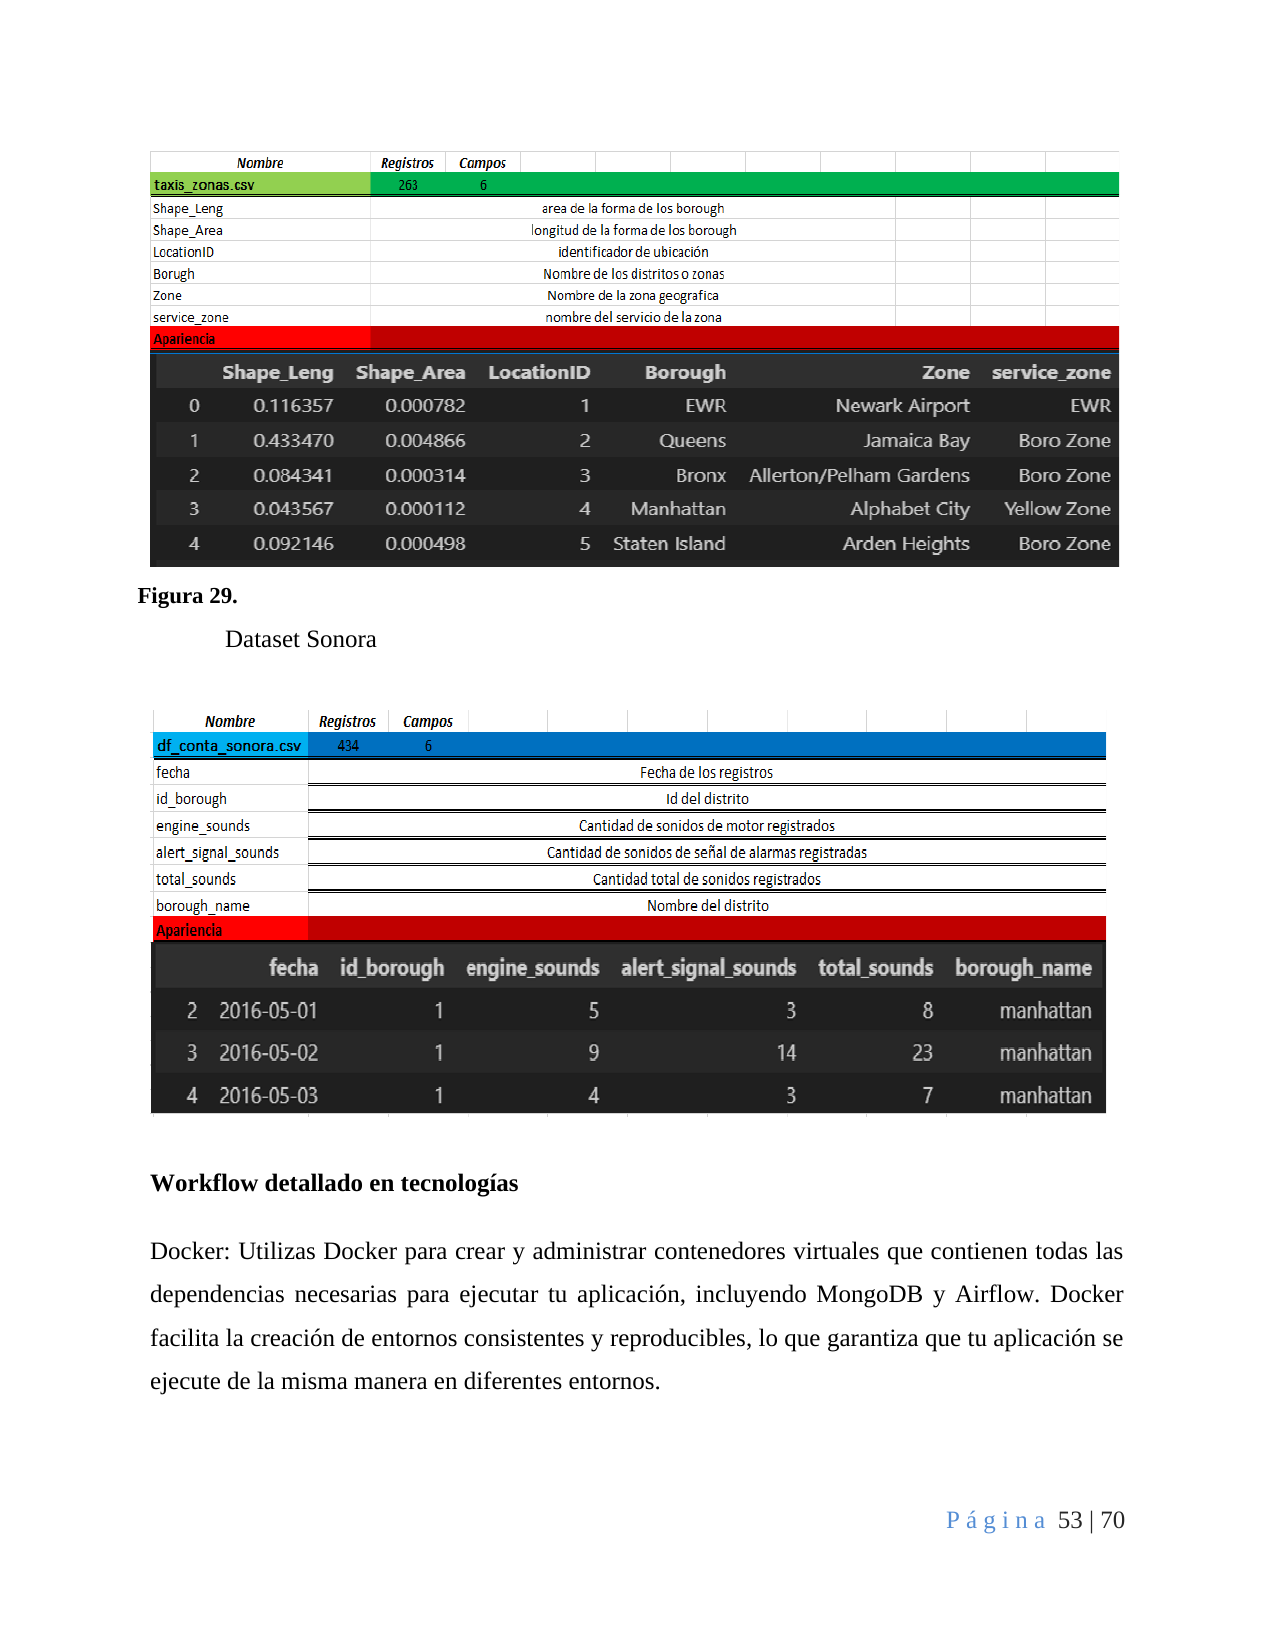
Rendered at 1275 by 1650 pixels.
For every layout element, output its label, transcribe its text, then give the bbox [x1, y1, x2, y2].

text Dataset Sonora [187, 581, 1125, 696]
subtitle Workflow detallado en tecnologías [150, 1168, 1125, 1197]
picture [150, 151, 1120, 567]
picture [150, 710, 1107, 1117]
text Docker: Utilizas Docker para crear y administrar contenedores virtuales que contienen todas las dependencias necesarias para ejecutar tu aplicación, incluyendo MongoDB y Airflow. Docker facilita la creación de entornos consistentes y reproducibles, lo que garantiza que tu aplicación se ejecute de la misma manera en diferentes entornos. [150, 1236, 1125, 1394]
